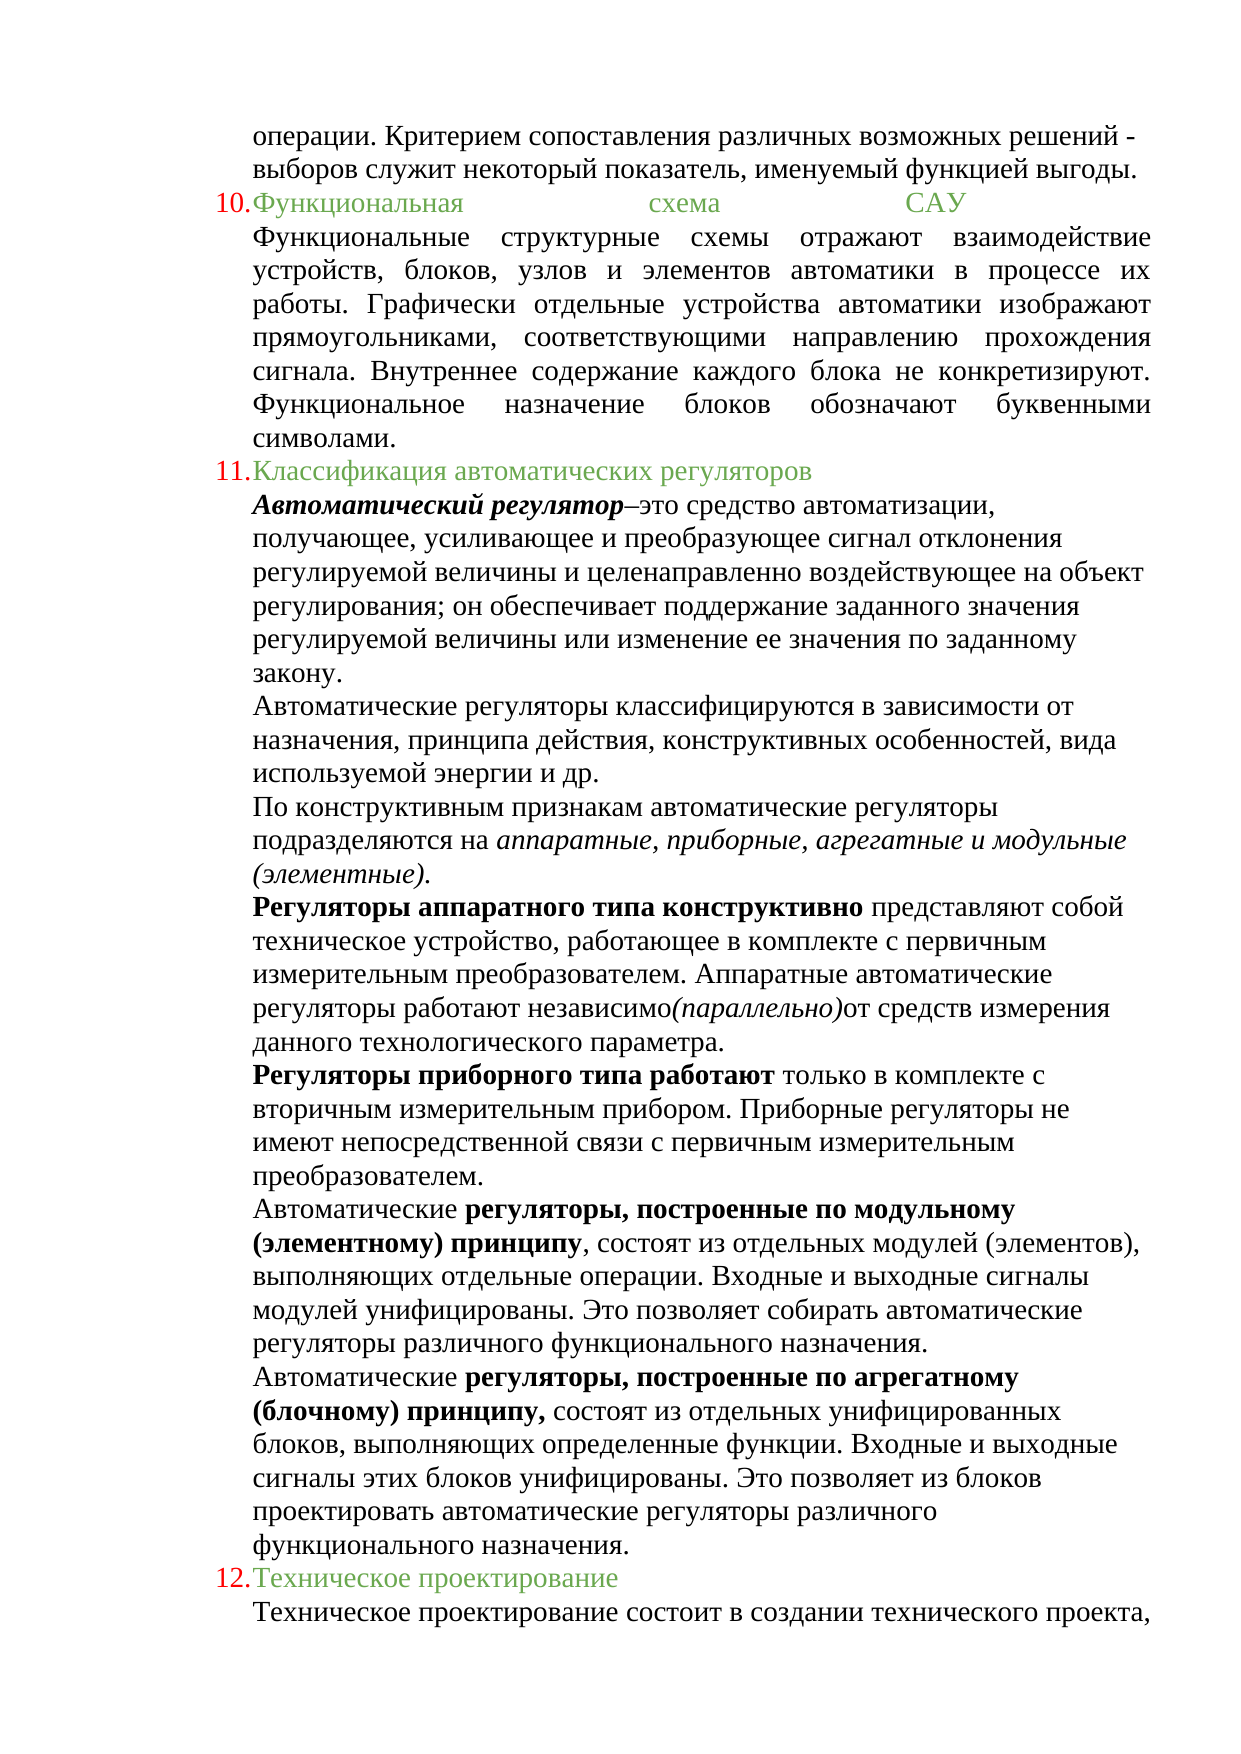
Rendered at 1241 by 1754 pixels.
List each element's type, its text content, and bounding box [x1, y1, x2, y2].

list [215, 1560, 1152, 1627]
list Функциональная схема САУ Функциональные структурные схемы отражают взаимодействие устройств, блоков, узлов и элементов автоматики в процессе их работы. Графически отдельные устройства автоматики изображают прямоугольниками, соответствующими направлению прохождения сигнала. Внутреннее содержание каждого блока не конкретизируют. Функциональное назначение блоков обозначают буквенными символами. [215, 185, 1152, 453]
list Классификация автоматических регуляторов Автоматический регулятор–это средство автоматизации, получающее, усиливающее и преобразующее сигнал отклонения регулируемой величины и целенаправленно воздействующее на объект регулирования; он обеспечивает поддержание заданного значения регулируемой величины или изменение ее значения по заданному закону. Автоматические регуляторы классифицируются в зависимости от назначения, принципа действия, конструктивных особенностей, вида используемой энергии и др. По конструктивным признакам автоматические регуляторы подразделяются на аппаратные, приборные, агрегатные и модульные (элементные). Регуляторы аппаратного типа конструктивно представляют собой техническое устройство, работающее в комплекте с первичным измерительным преобразователем. Аппаратные автоматические регуляторы работают независимо(параллельно)от средств измерения данного технологического параметра. Регуляторы приборного типа работают только в комплекте с вторичным измерительным прибором. Приборные регуляторы не имеют непосредственной связи с первичным измерительным преобразователем. Автоматические регуляторы, построенные по модульному (элементному) принципу, состоят из отдельных модулей (элементов), выполняющих отдельные операции. Входные и выходные сигналы модулей унифицированы. Это позволяет собирать автоматические регуляторы различного функционального назначения. Автоматические регуляторы, построенные по агрегатному (блочному) принципу, состоят из отдельных унифицированных блоков, выполняющих определенные функции. Входные и выходные сигналы этих блоков унифицированы. Это позволяет из блоков проектировать автоматические регуляторы различного функционального назначения. [215, 453, 1152, 1560]
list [215, 118, 1152, 185]
